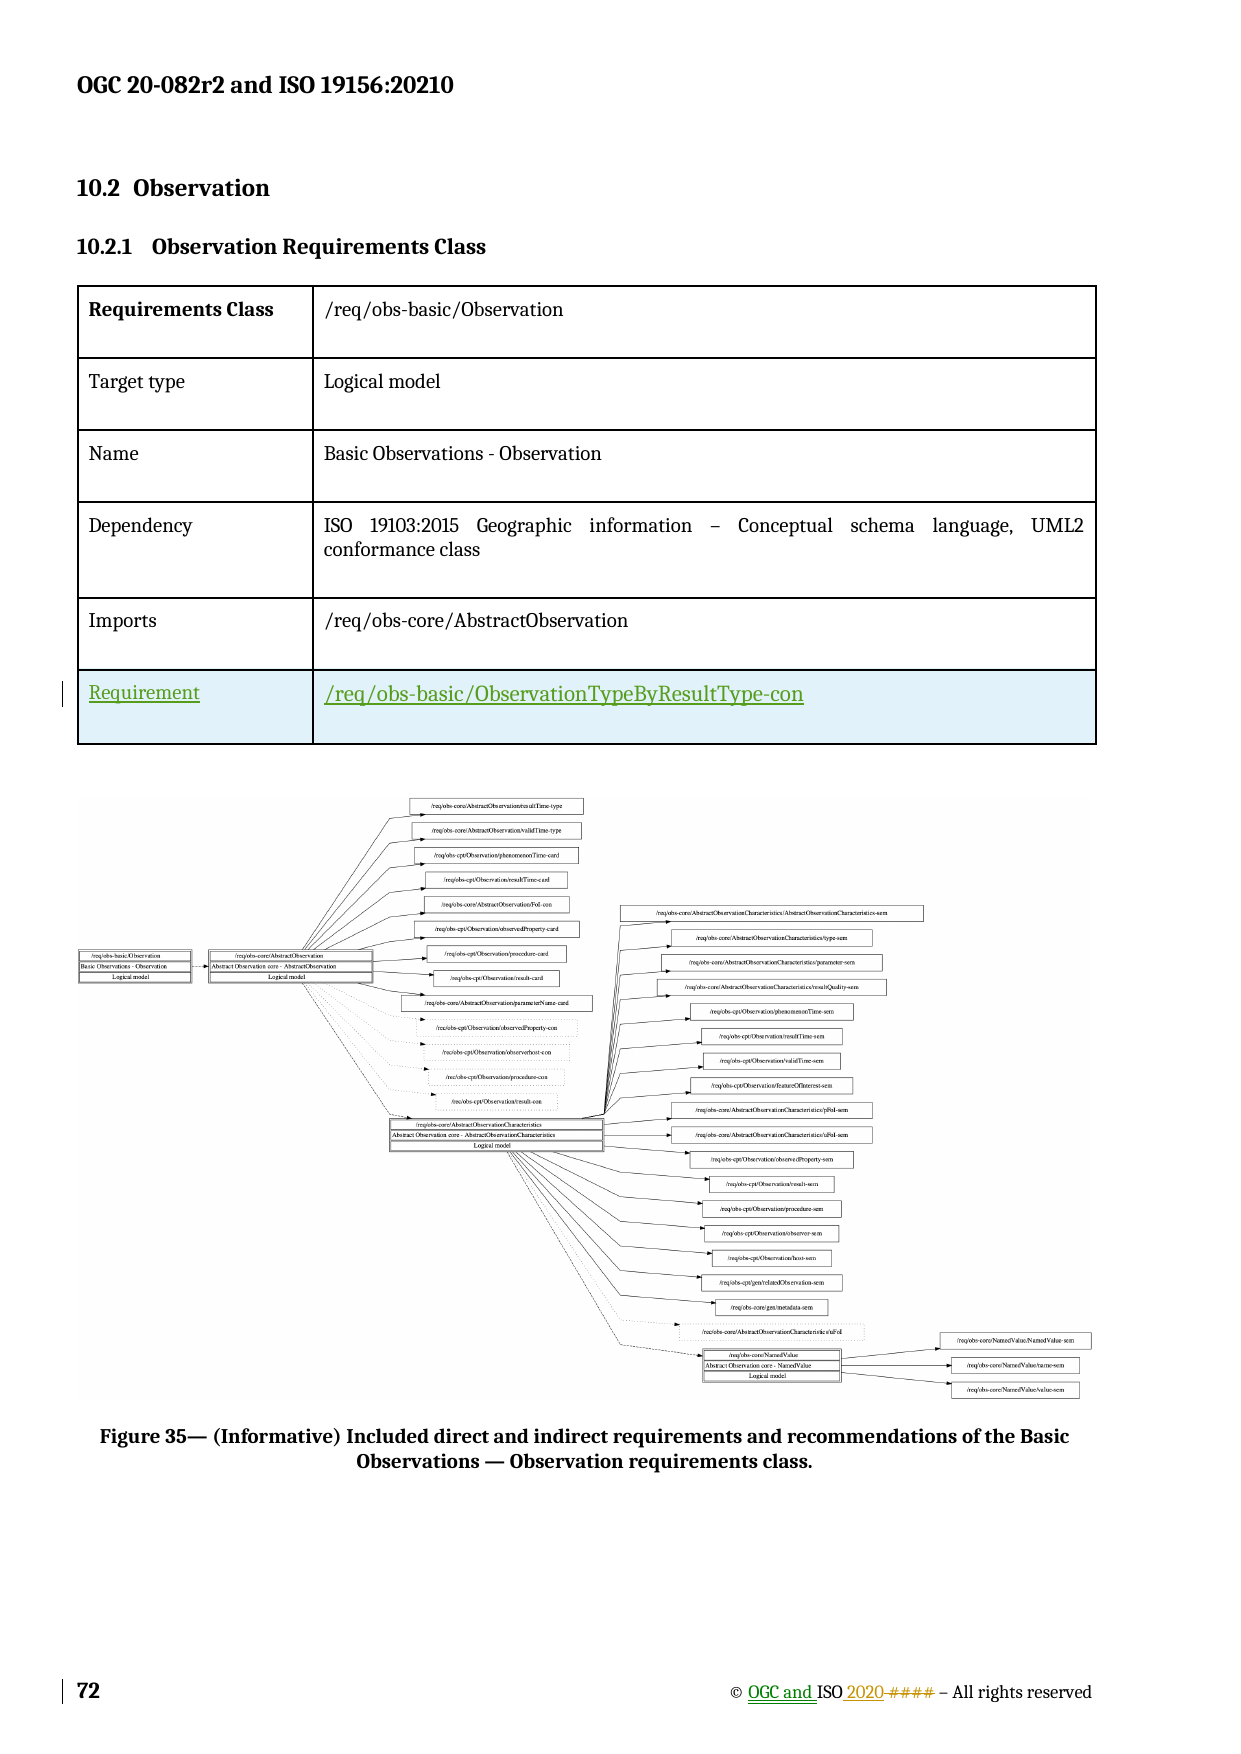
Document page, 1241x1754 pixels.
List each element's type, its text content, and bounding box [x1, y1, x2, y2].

table_header /req/obs-basic/Observation [314, 287, 1095, 357]
table_cell /req/obs-core/AbstractObservation [314, 599, 1095, 668]
subtitle Observation [77, 174, 1092, 203]
table_header Requirements Class [79, 287, 312, 357]
table_cell Dependency [79, 503, 312, 597]
picture [76, 796, 1093, 1400]
table_cell Target type [79, 359, 312, 429]
subtitle Observation Requirements Class [77, 234, 1092, 260]
table_cell Logical model [314, 359, 1095, 429]
text Figure 35— (Informative) Included direct and indirect requirements and recommendations of the Basic Observations — Observation requirements class. [77, 1424, 1092, 1474]
table_cell Name [79, 431, 312, 501]
table_cell Imports [79, 599, 312, 668]
table_cell Basic Observations - Observation [314, 431, 1095, 501]
table_cell ISO 19103:2015 Geographic information – Conceptual schema language, UML2 conformance class [314, 503, 1095, 597]
